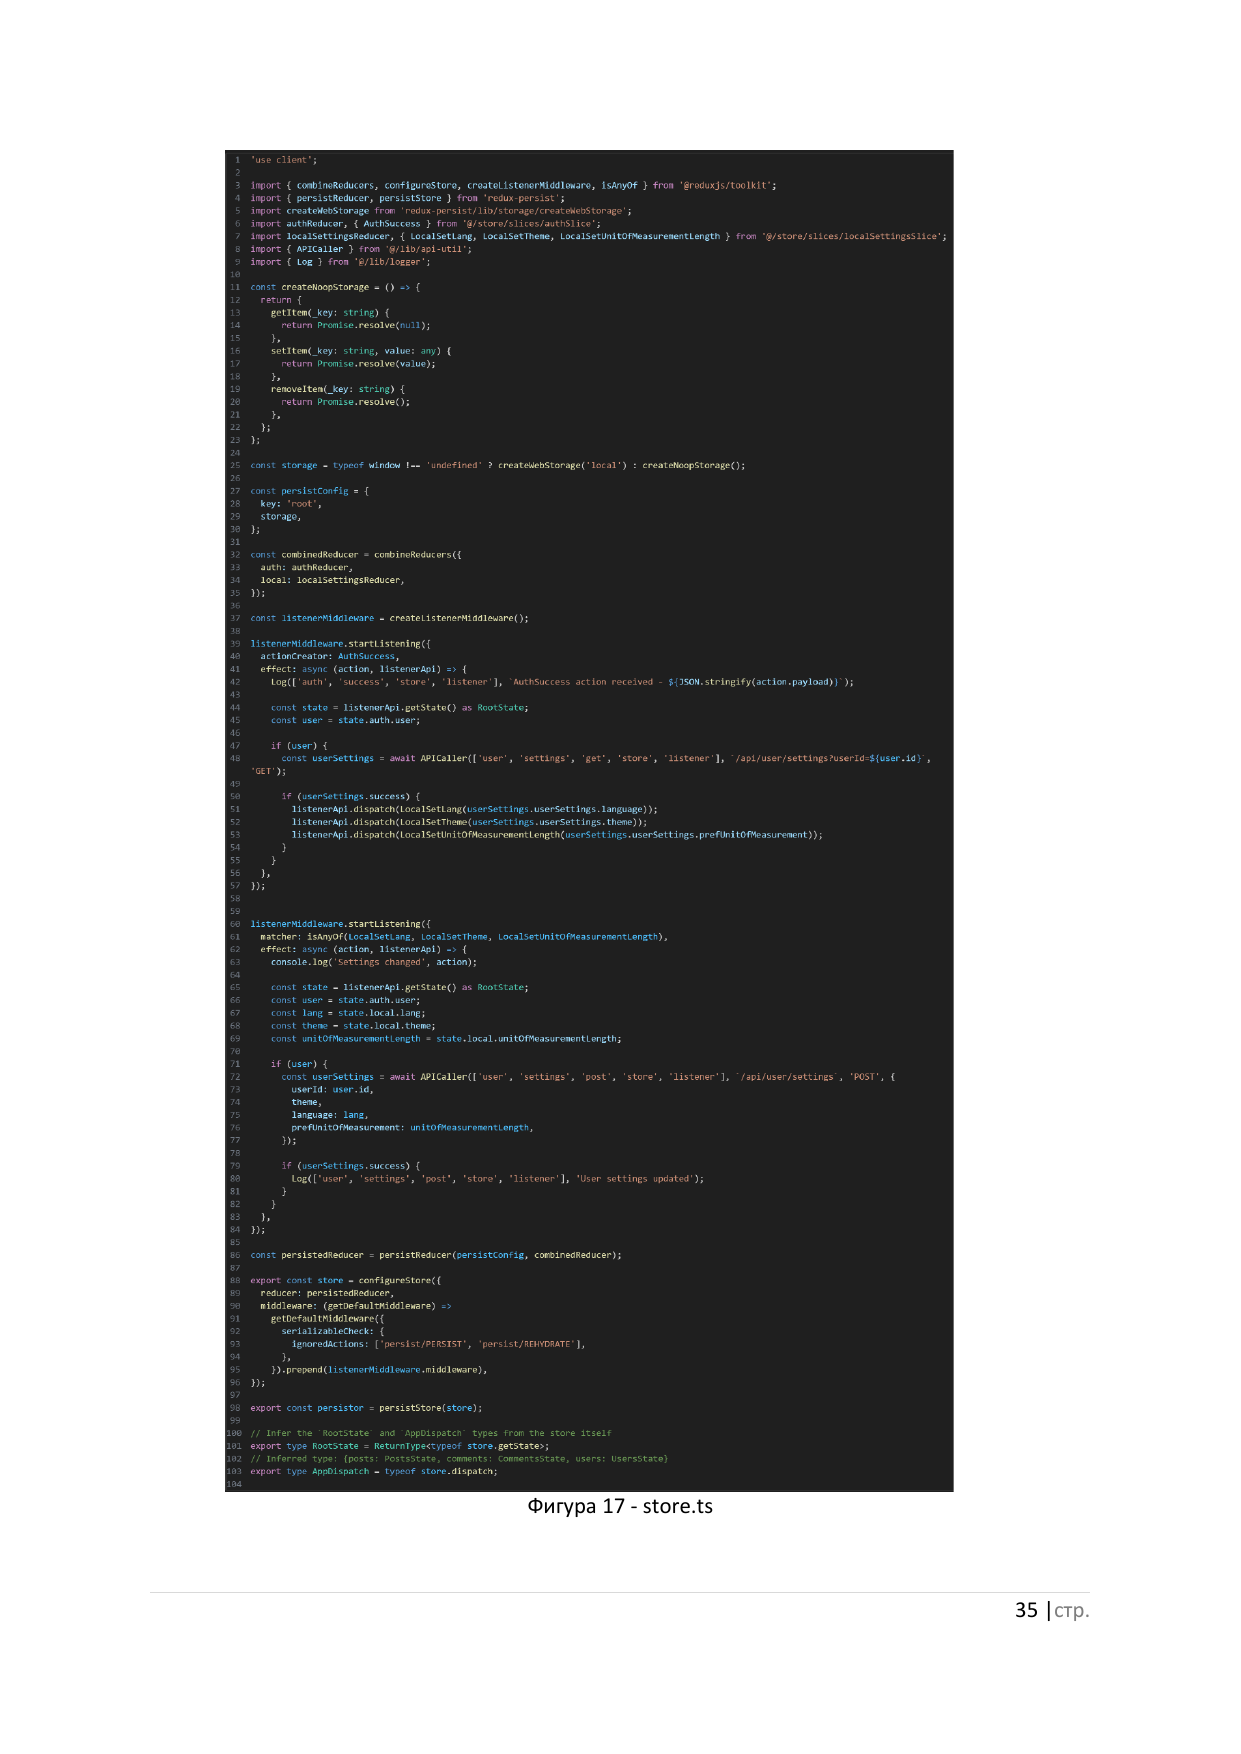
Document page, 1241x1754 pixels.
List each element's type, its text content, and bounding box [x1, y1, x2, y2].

picture [225, 150, 954, 1492]
text Фигура 17 - store.ts [150, 1491, 1090, 1519]
